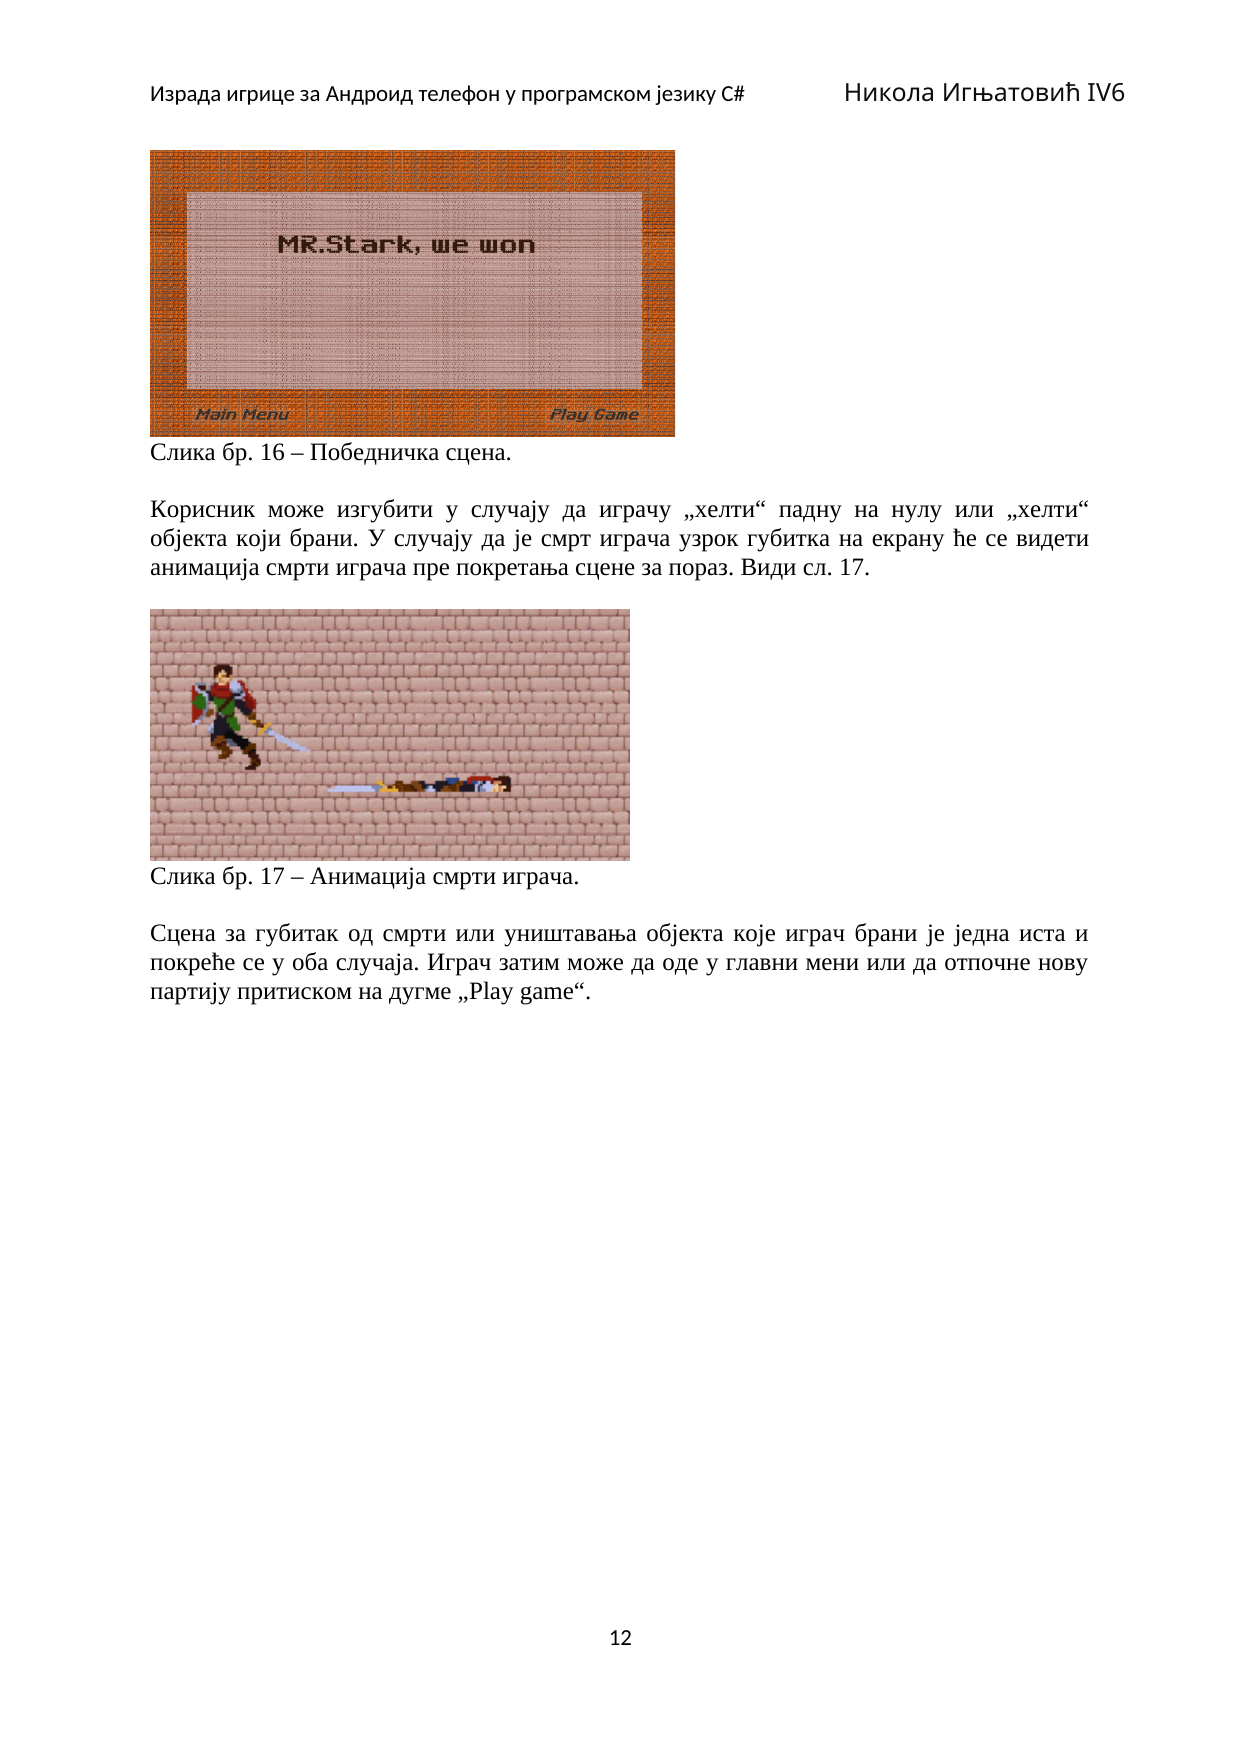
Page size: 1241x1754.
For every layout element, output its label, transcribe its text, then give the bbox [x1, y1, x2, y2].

picture [150, 150, 675, 437]
text Сцена за губитак од смрти или уништавања објекта које играч брани је једна иста и покреће се у оба случаја. Играч затим може да оде у главни мени или да отпочне нову партију притиском на дугме „Play game“. [150, 918, 1090, 1005]
picture [150, 609, 630, 861]
text Слика бр. 17 – Анимација смрти играча. [150, 861, 1090, 890]
text Корисник може изгубити у случају да играчу „хелти“ падну на нулу или „хелти“ објекта који брани. У случају да је смрт играча узрок губитка на екрану ће се видети анимација смрти играча пре покретања сцене за пораз. Види сл. 17. [150, 494, 1090, 581]
